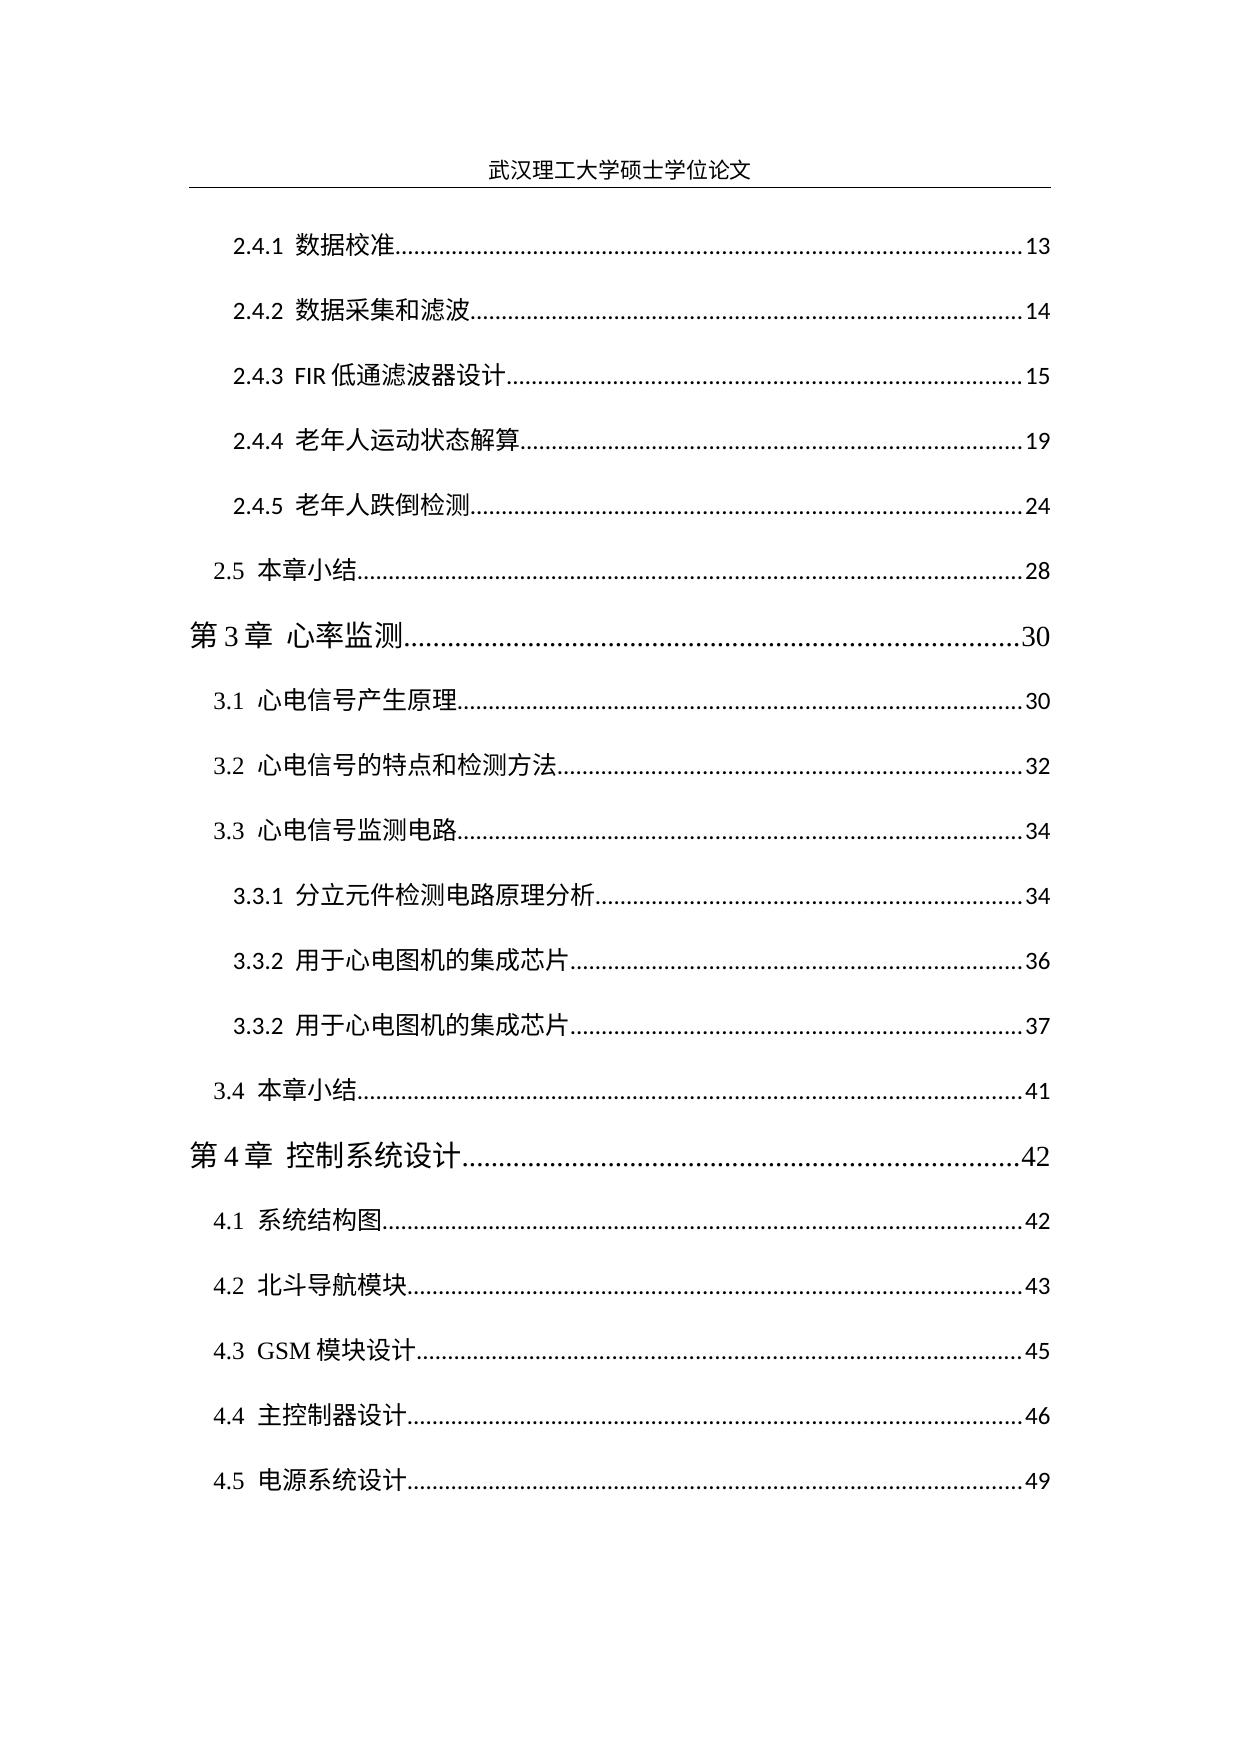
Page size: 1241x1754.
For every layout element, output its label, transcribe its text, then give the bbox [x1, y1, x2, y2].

text 第4章 控制系统设计 42 [189, 1121, 1051, 1186]
text 3.3.1 分立元件检测电路原理分析 34 [233, 861, 1051, 926]
text 第3章 心率监测 30 [189, 601, 1051, 666]
text 4.2 北斗导航模块 43 [213, 1251, 1051, 1316]
text 4.5 电源系统设计 49 [213, 1446, 1051, 1511]
text 3.3 心电信号监测电路 34 [213, 796, 1051, 861]
text 2.4.4 老年人运动状态解算 19 [233, 406, 1051, 471]
text 3.1 心电信号产生原理 30 [213, 666, 1051, 731]
text 3.3.2 用于心电图机的集成芯片 36 [233, 926, 1051, 991]
text 3.3.2 用于心电图机的集成芯片 37 [233, 991, 1051, 1056]
text 3.4 本章小结 41 [213, 1056, 1051, 1121]
text 4.1 系统结构图 42 [213, 1186, 1051, 1251]
text 2.4.5 老年人跌倒检测 24 [233, 471, 1051, 536]
text 3.2 心电信号的特点和检测方法 32 [213, 731, 1051, 796]
text 2.4.1 数据校准 13 [233, 211, 1051, 276]
text 4.4 主控制器设计 46 [213, 1381, 1051, 1446]
text 4.3 GSM模块设计 45 [213, 1316, 1051, 1381]
text 2.4.2 数据采集和滤波 14 [233, 276, 1051, 341]
text 2.5 本章小结 28 [213, 536, 1051, 601]
text 2.4.3 FIR低通滤波器设计 15 [233, 341, 1051, 406]
